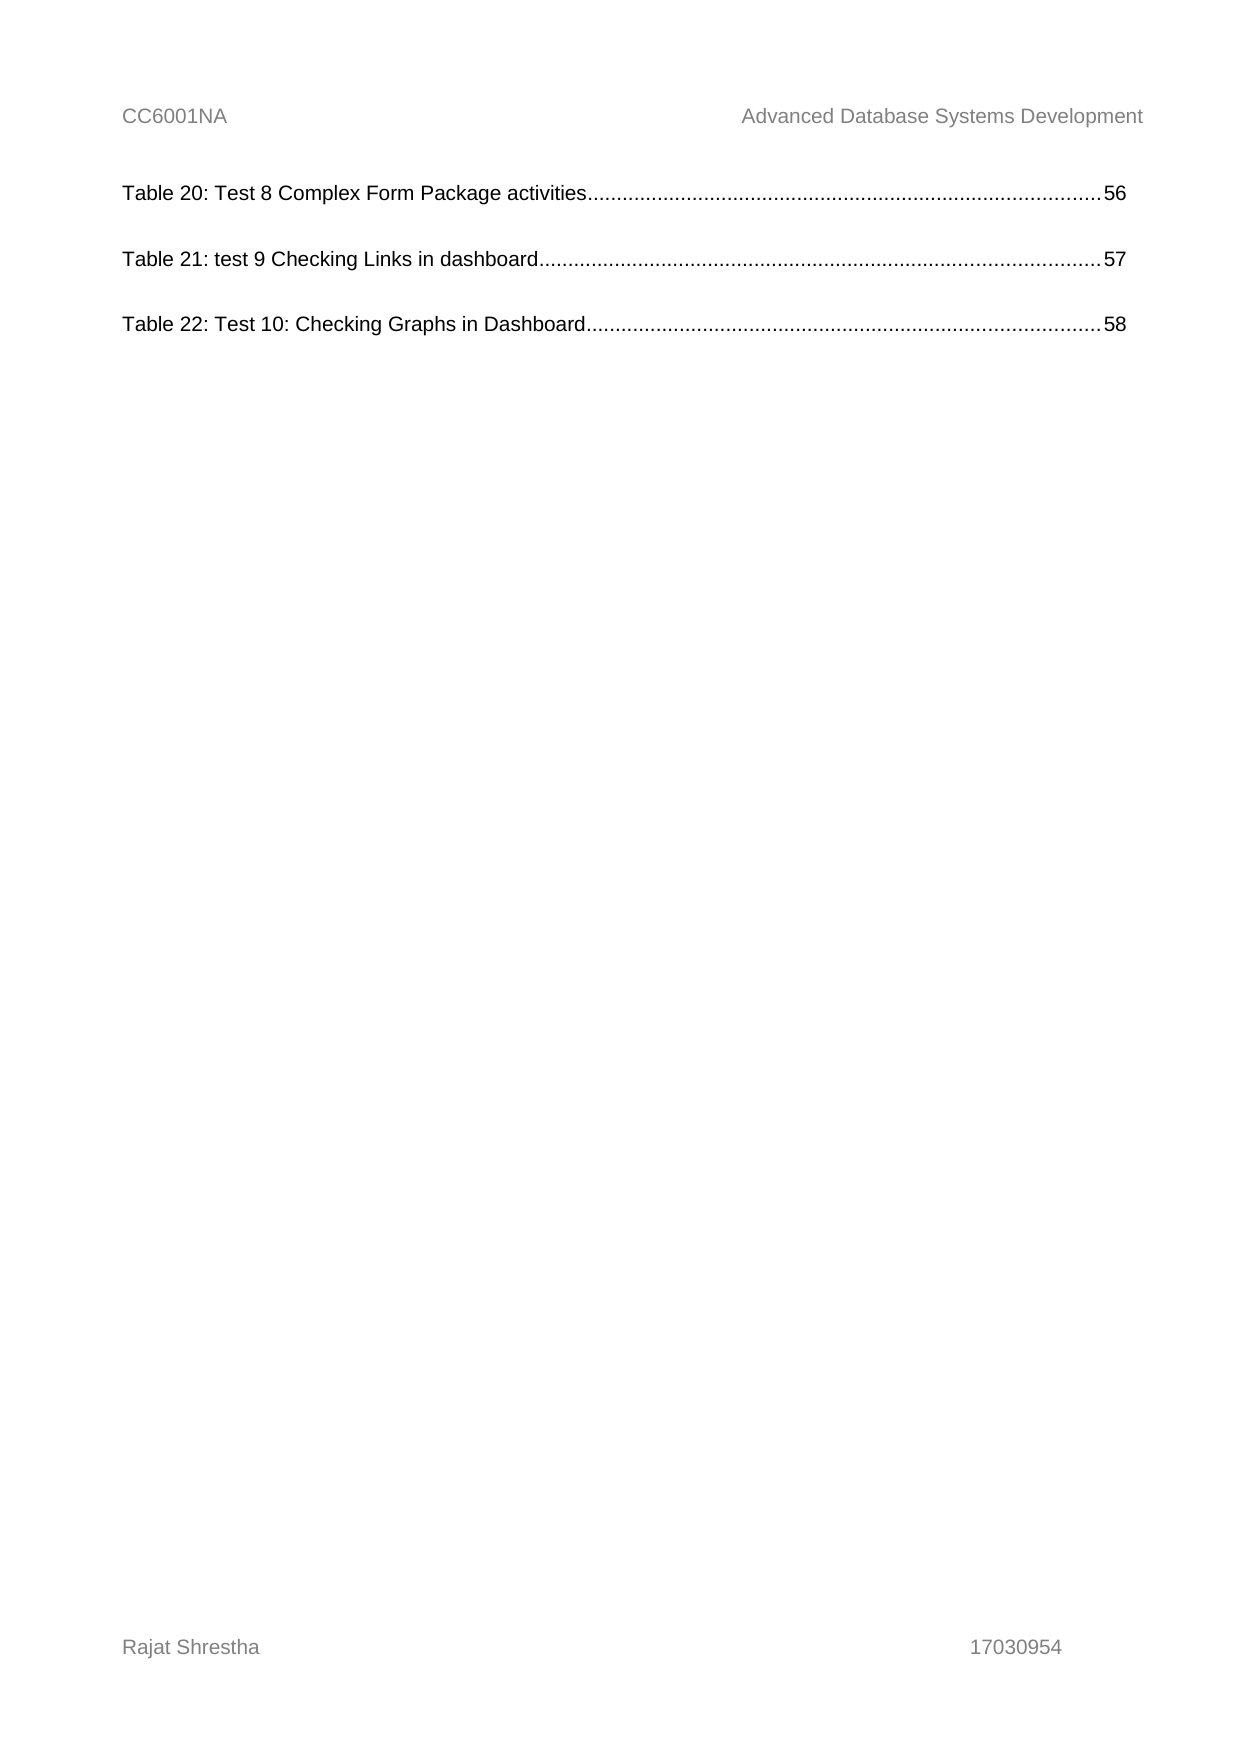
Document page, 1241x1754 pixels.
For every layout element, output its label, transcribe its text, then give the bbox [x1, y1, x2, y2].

text Table 20: Test 8 Complex Form Package activities 56 [122, 181, 1128, 205]
text Table 22: Test 10: Checking Graphs in Dashboard 58 [122, 311, 1128, 335]
text Table 21: test 9 Checking Links in dashboard 57 [122, 246, 1128, 270]
